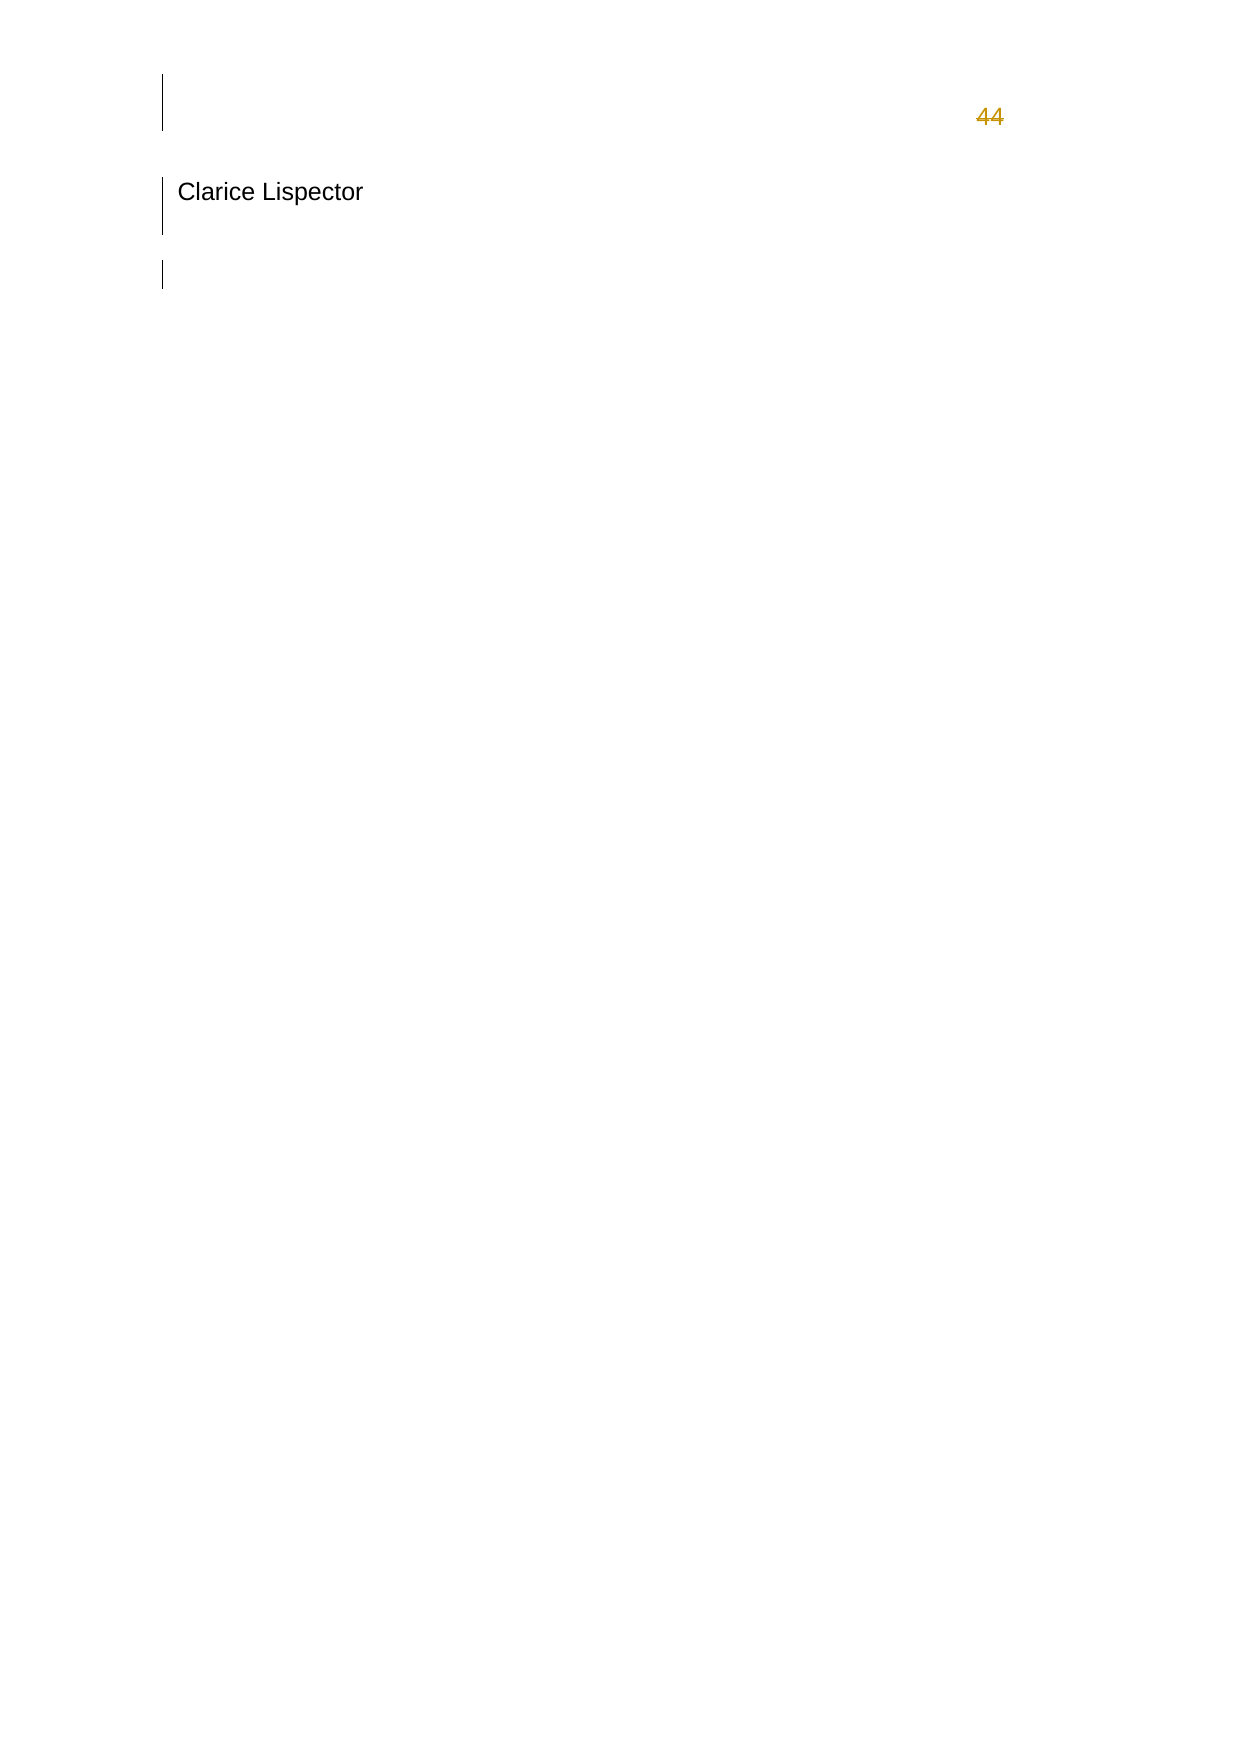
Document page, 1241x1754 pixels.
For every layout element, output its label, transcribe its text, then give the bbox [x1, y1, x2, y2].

text Clarice Lispector [177, 177, 1122, 206]
